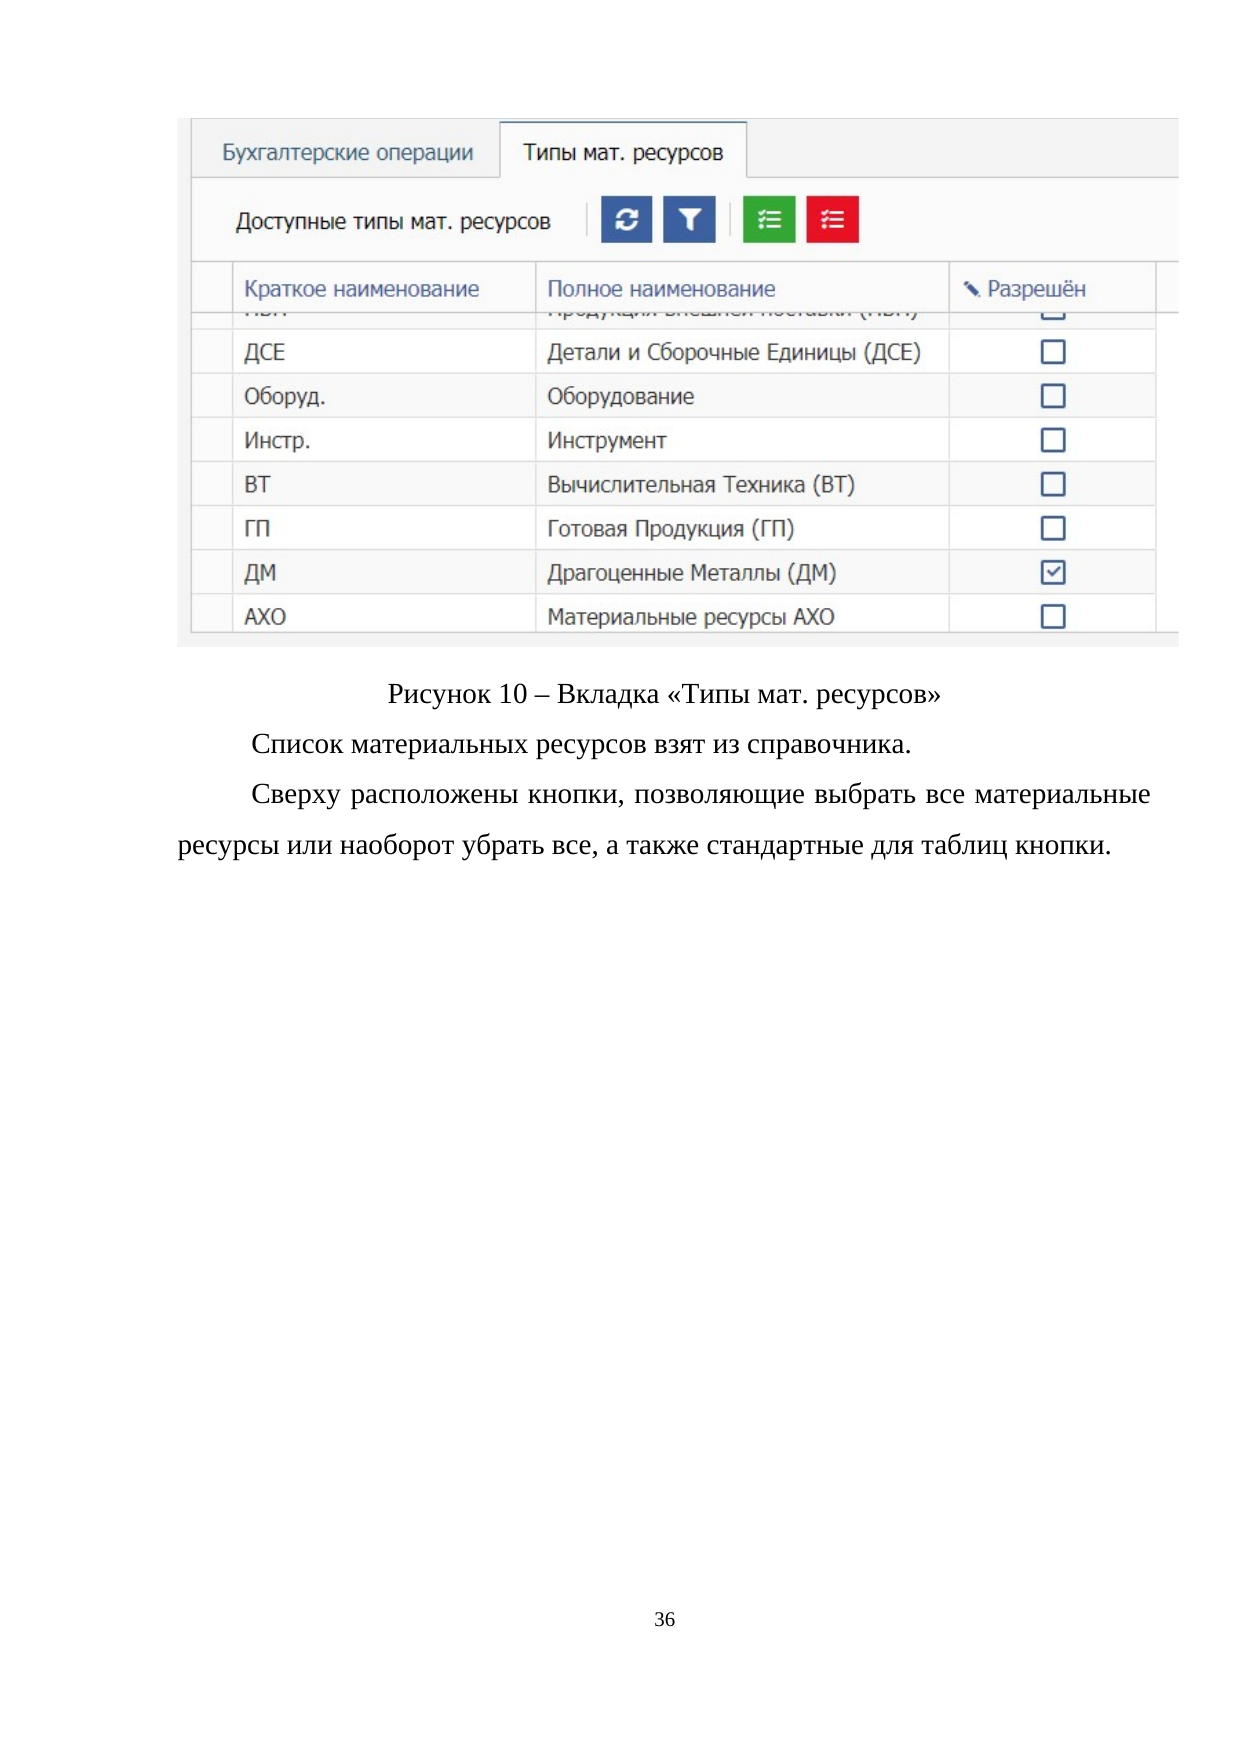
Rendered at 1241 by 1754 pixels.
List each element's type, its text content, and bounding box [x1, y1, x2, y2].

picture [177, 118, 1179, 647]
text Список материальных ресурсов взят из справочника. [177, 726, 1152, 760]
text Рисунок 10 – Вкладка «Типы мат. ресурсов» [177, 676, 1152, 709]
text Сверху расположены кнопки, позволяющие выбрать все материальные ресурсы или наоборот убрать все, а также стандартные для таблиц кнопки. [177, 776, 1152, 860]
